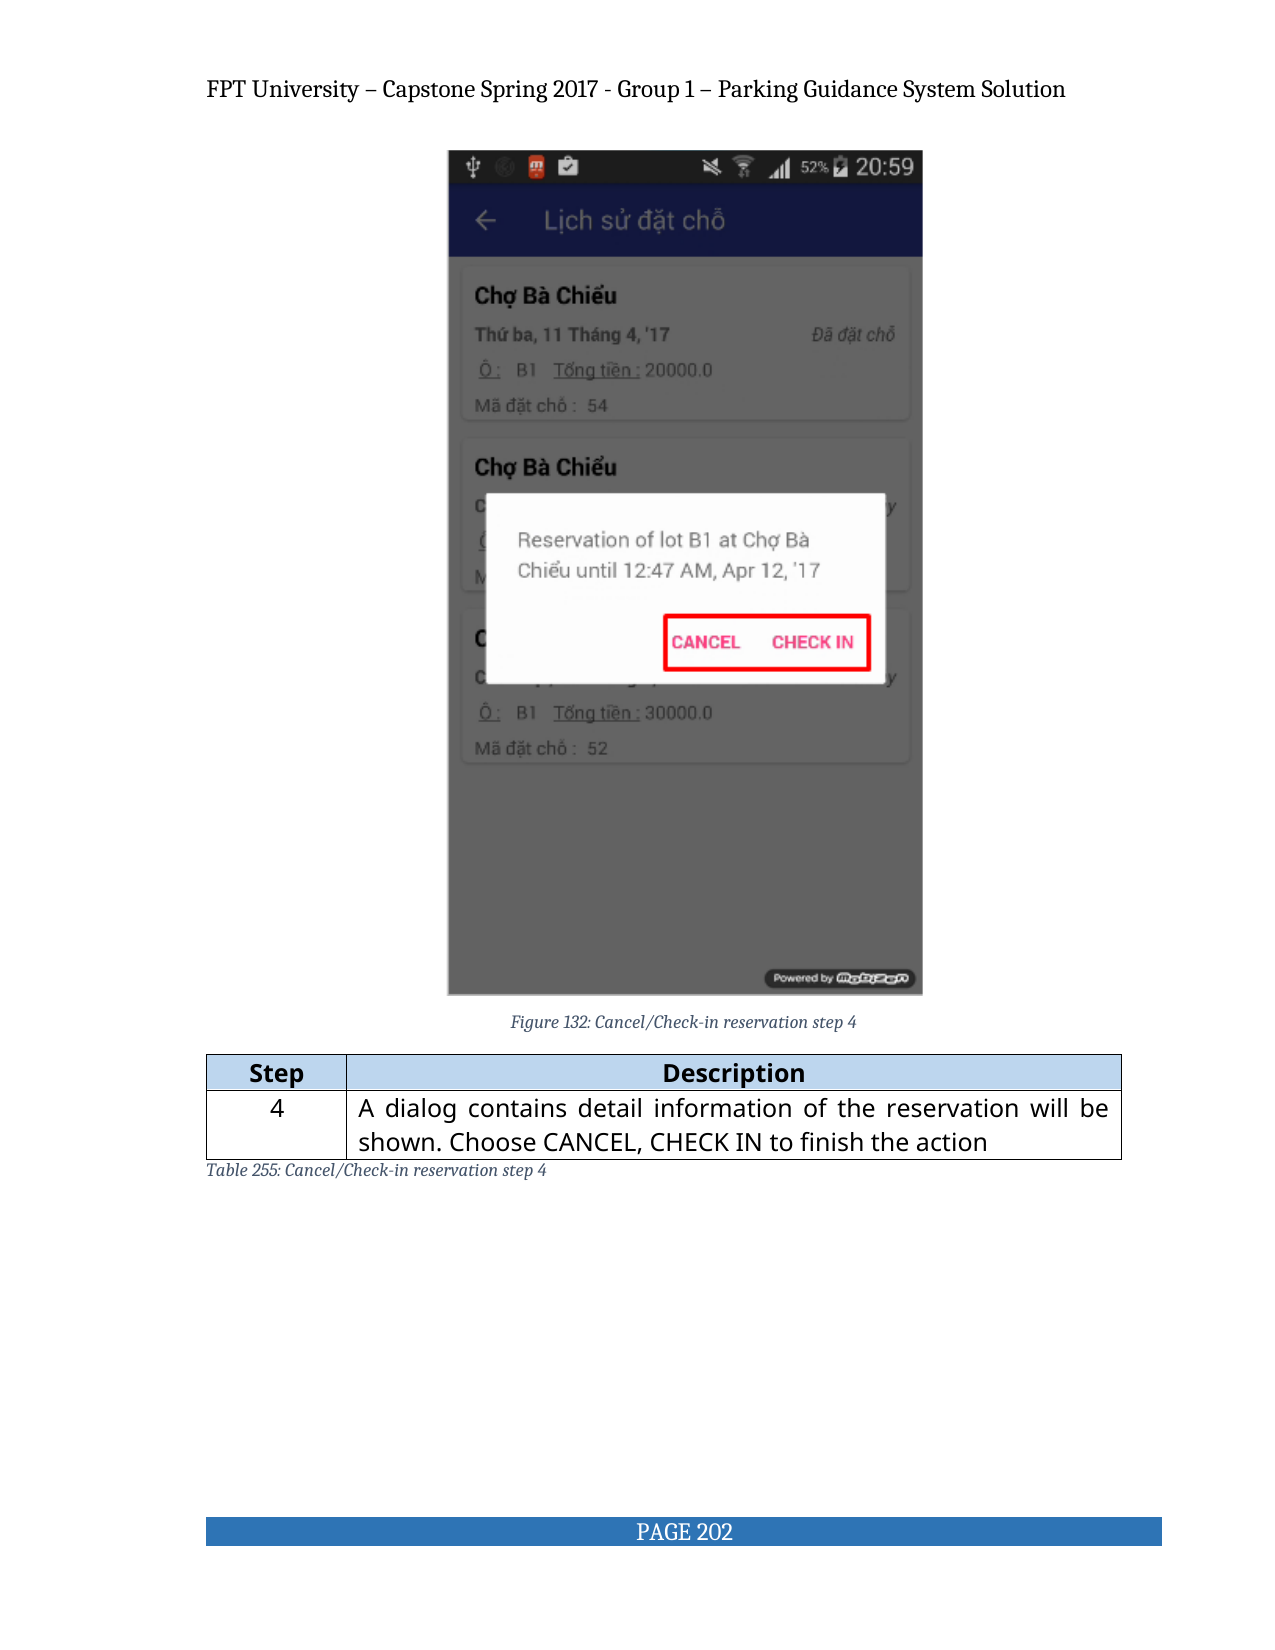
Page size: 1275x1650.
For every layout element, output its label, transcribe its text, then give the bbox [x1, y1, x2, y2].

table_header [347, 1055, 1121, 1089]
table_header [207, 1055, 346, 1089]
picture [446, 150, 923, 996]
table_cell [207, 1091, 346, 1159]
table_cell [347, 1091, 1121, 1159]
